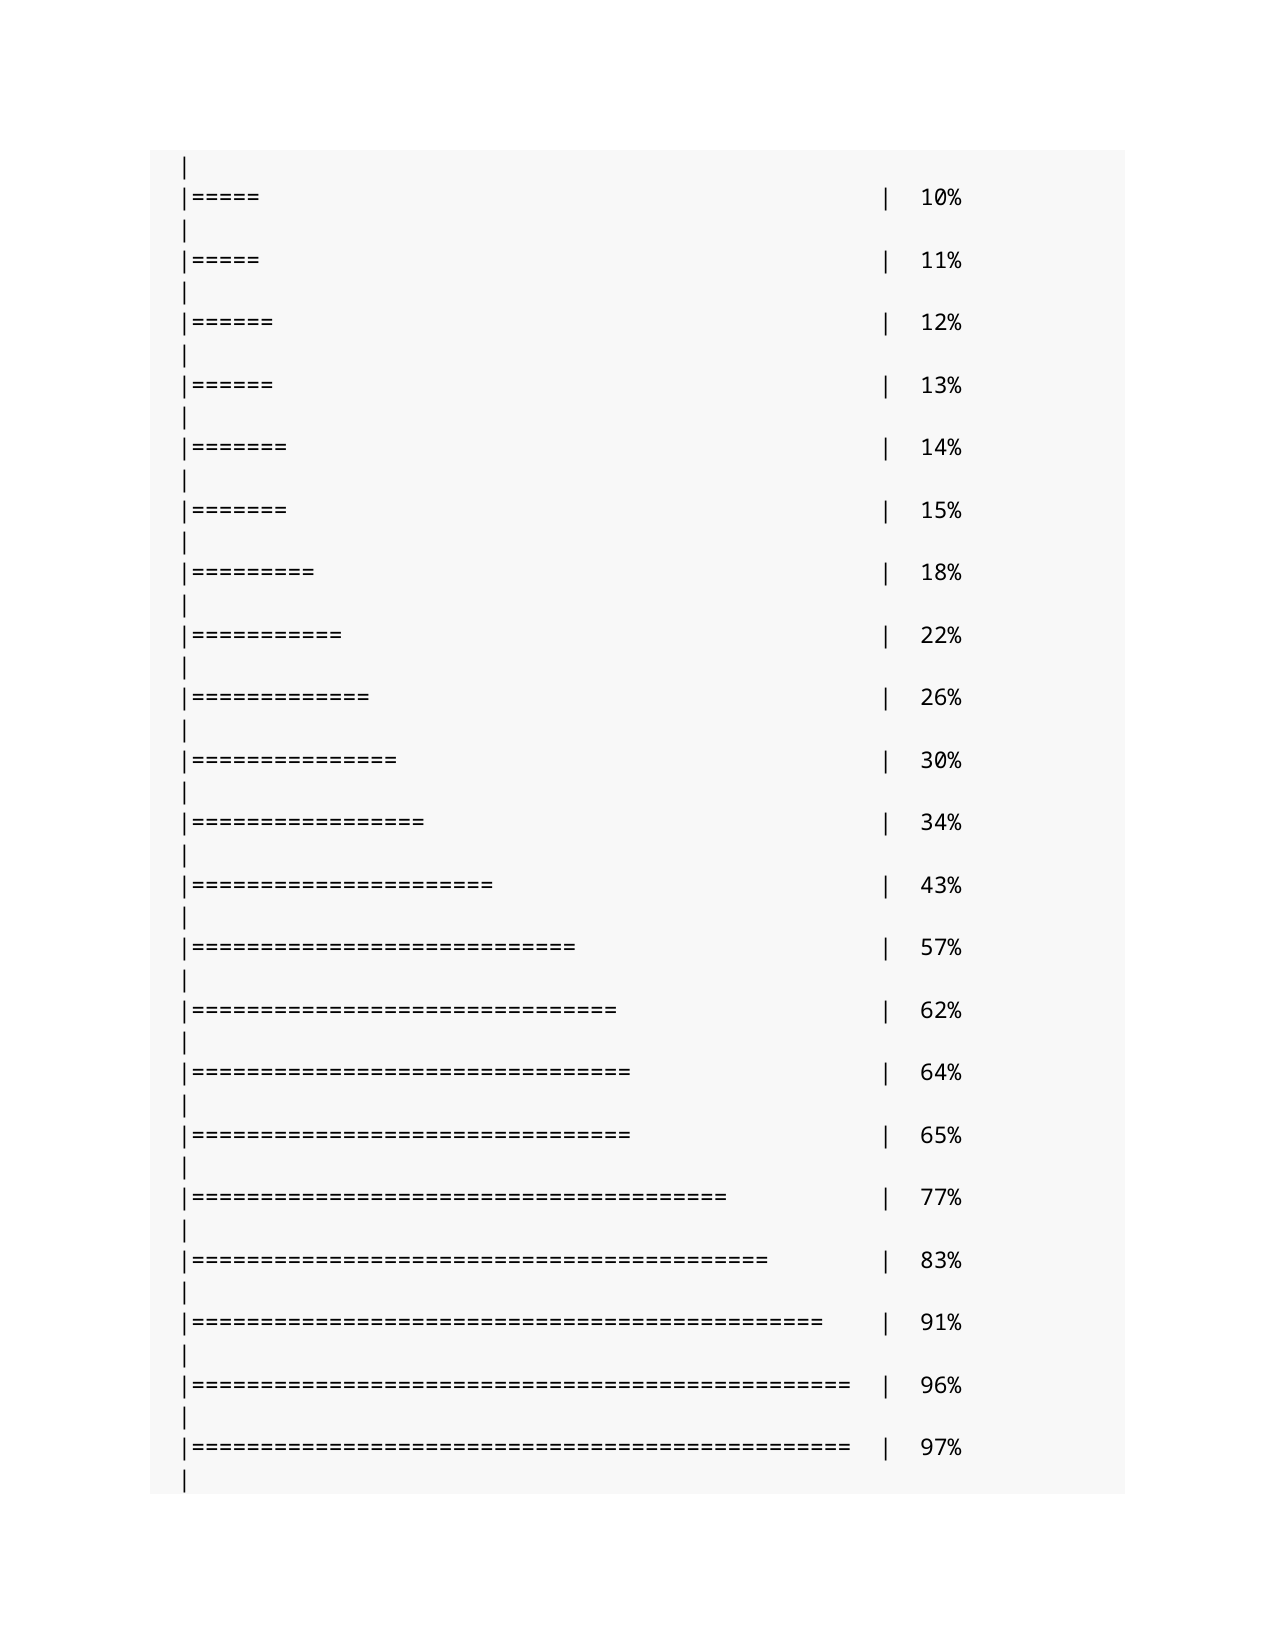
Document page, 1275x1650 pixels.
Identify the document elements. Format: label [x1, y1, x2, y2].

text [150, 150, 1125, 1494]
